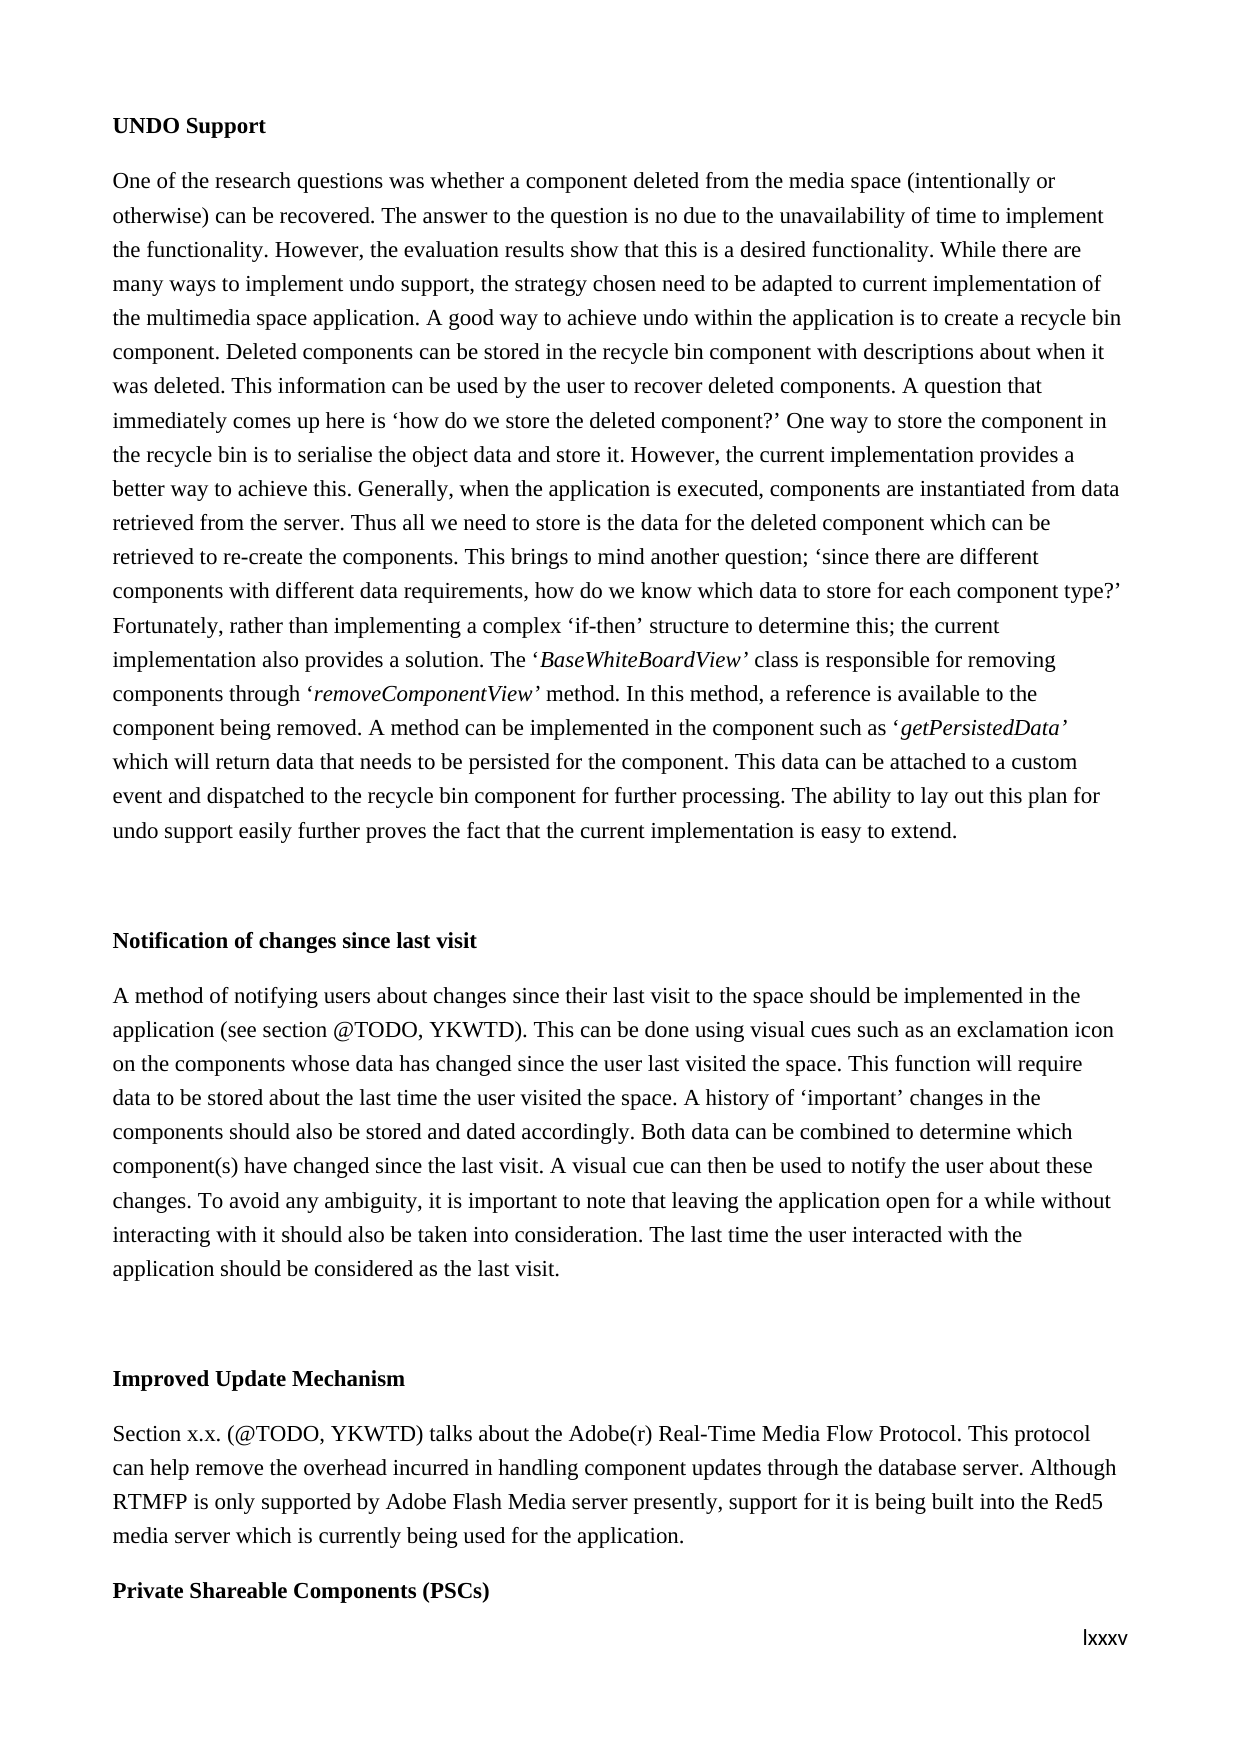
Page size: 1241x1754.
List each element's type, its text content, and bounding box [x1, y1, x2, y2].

text Section x.x. (@TODO, YKWTD) talks about the Adobe(r) Real-Time Media Flow Protocol. This protocol can help remove the overhead incurred in handling component updates through the database server. Although RTMFP is only supported by Adobe Flash Media server presently, support for it is being built into the Red5 media server which is currently being used for the application. [112, 1420, 1128, 1549]
text A method of notifying users about changes since their last visit to the space should be implemented in the application (see section @TODO, YKWTD). This can be done using visual cues such as an exclamation icon on the components whose data has changed since the user last visited the space. This function will require data to be stored about the last time the user visited the space. A history of ‘important’ changes in the components should also be stored and dated accordingly. Both data can be combined to determine which component(s) have changed since the last visit. A visual cue can then be used to notify the user about these changes. To avoid any ambiguity, it is important to note that leaving the application open for a while without interacting with it should also be taken into consideration. The last time the user interacted with the application should be considered as the last visit. [112, 982, 1128, 1281]
text Improved Update Mechanism [112, 1365, 1128, 1391]
text Notification of changes since last visit [112, 927, 1128, 953]
text Private Shareable Components (PSCs) [112, 1577, 1128, 1604]
text One of the research questions was whether a component deleted from the media space (intentionally or otherwise) can be recovered. The answer to the question is no due to the unavailability of time to implement the functionality. However, the evaluation results show that this is a desired functionality. While there are many ways to implement undo support, the strategy chosen need to be adapted to current implementation of the multimedia space application. A good way to achieve undo within the application is to create a recycle bin component. Deleted components can be stored in the recycle bin component with descriptions about when it was deleted. This information can be used by the user to recover deleted components. A question that immediately comes up here is ‘how do we store the deleted component?’ One way to store the component in the recycle bin is to serialise the object data and store it. However, the current implementation provides a better way to achieve this. Generally, when the application is executed, components are instantiated from data retrieved from the server. Thus all we need to store is the data for the deleted component which can be retrieved to re-create the components. This brings to mind another question; ‘since there are different components with different data requirements, how do we know which data to store for each component type?’ Fortunately, rather than implementing a complex ‘if-then’ structure to determine this; the current implementation also provides a solution. The ‘BaseWhiteBoardView’ class is responsible for removing components through ‘removeComponentView’ method. In this method, a reference is available to the component being removed. A method can be implemented in the component such as ‘getPersistedData’ which will return data that needs to be persisted for the component. This data can be attached to a custom event and dispatched to the recycle bin component for further processing. The ability to lay out this plan for undo support easily further proves the fact that the current implementation is easy to extend. [112, 167, 1128, 843]
text UNDO Support [112, 112, 1128, 139]
